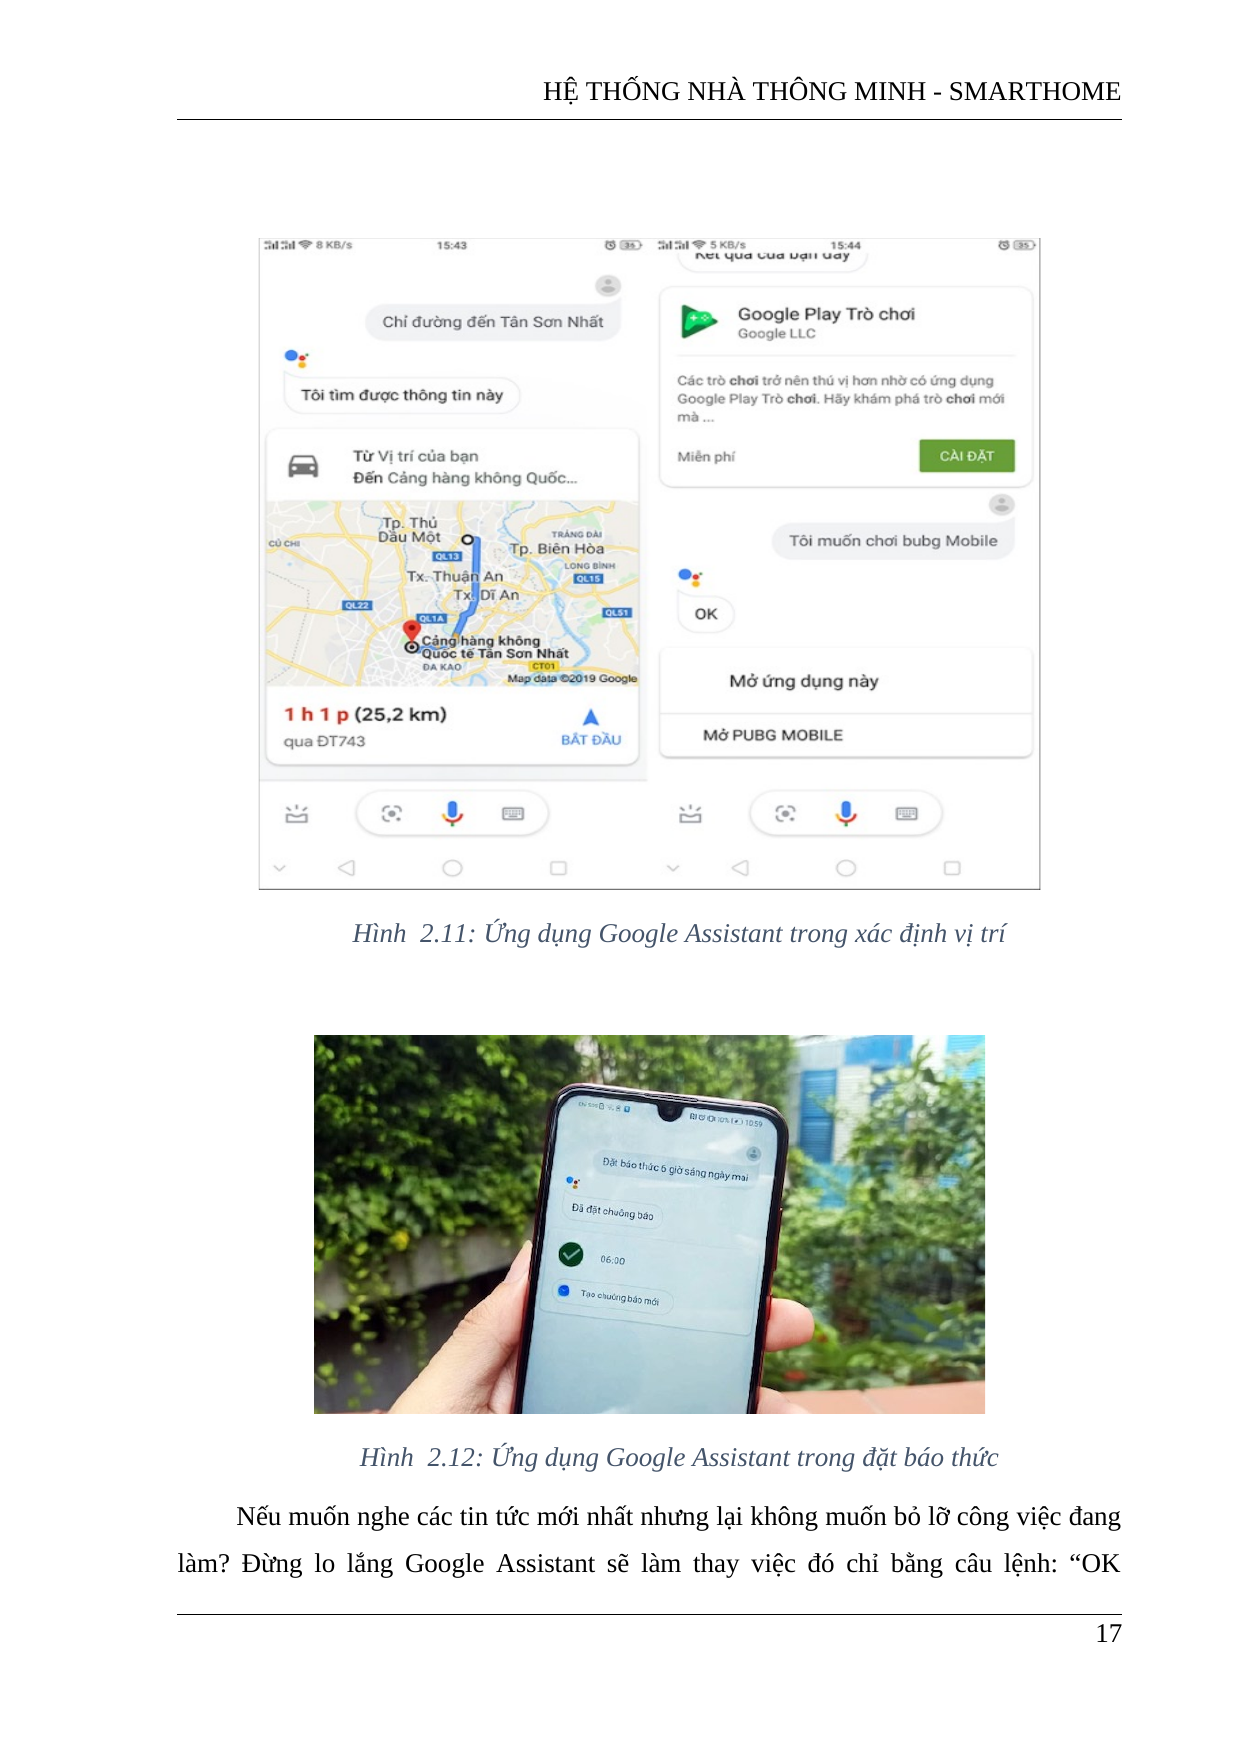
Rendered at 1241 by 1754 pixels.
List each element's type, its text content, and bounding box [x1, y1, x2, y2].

picture [258, 120, 1041, 771]
text Hình 2.11: Ứng dụng Google Assistant trong xác định vị trí [177, 799, 1122, 830]
text Nếu muốn nghe các tin tức mới nhất nhưng lại không muốn bỏ lỡ công việc đang làm? Đừng lo lắng Google Assistant sẽ làm thay việc đó chỉ bằng câu lệnh: “OK Google, hãy đọc cho tôi nghe tin tức…’’, cùng vô vàn các tiện ích khác như: phát nhạc theo yêu cầu, đặt lời nhắc quan trọng, tra cứu email,... [177, 1382, 1122, 1553]
text Hình 2.12: Ứng dụng Google Assistant trong đặt báo thức [177, 1323, 1122, 1354]
picture [314, 917, 986, 1295]
